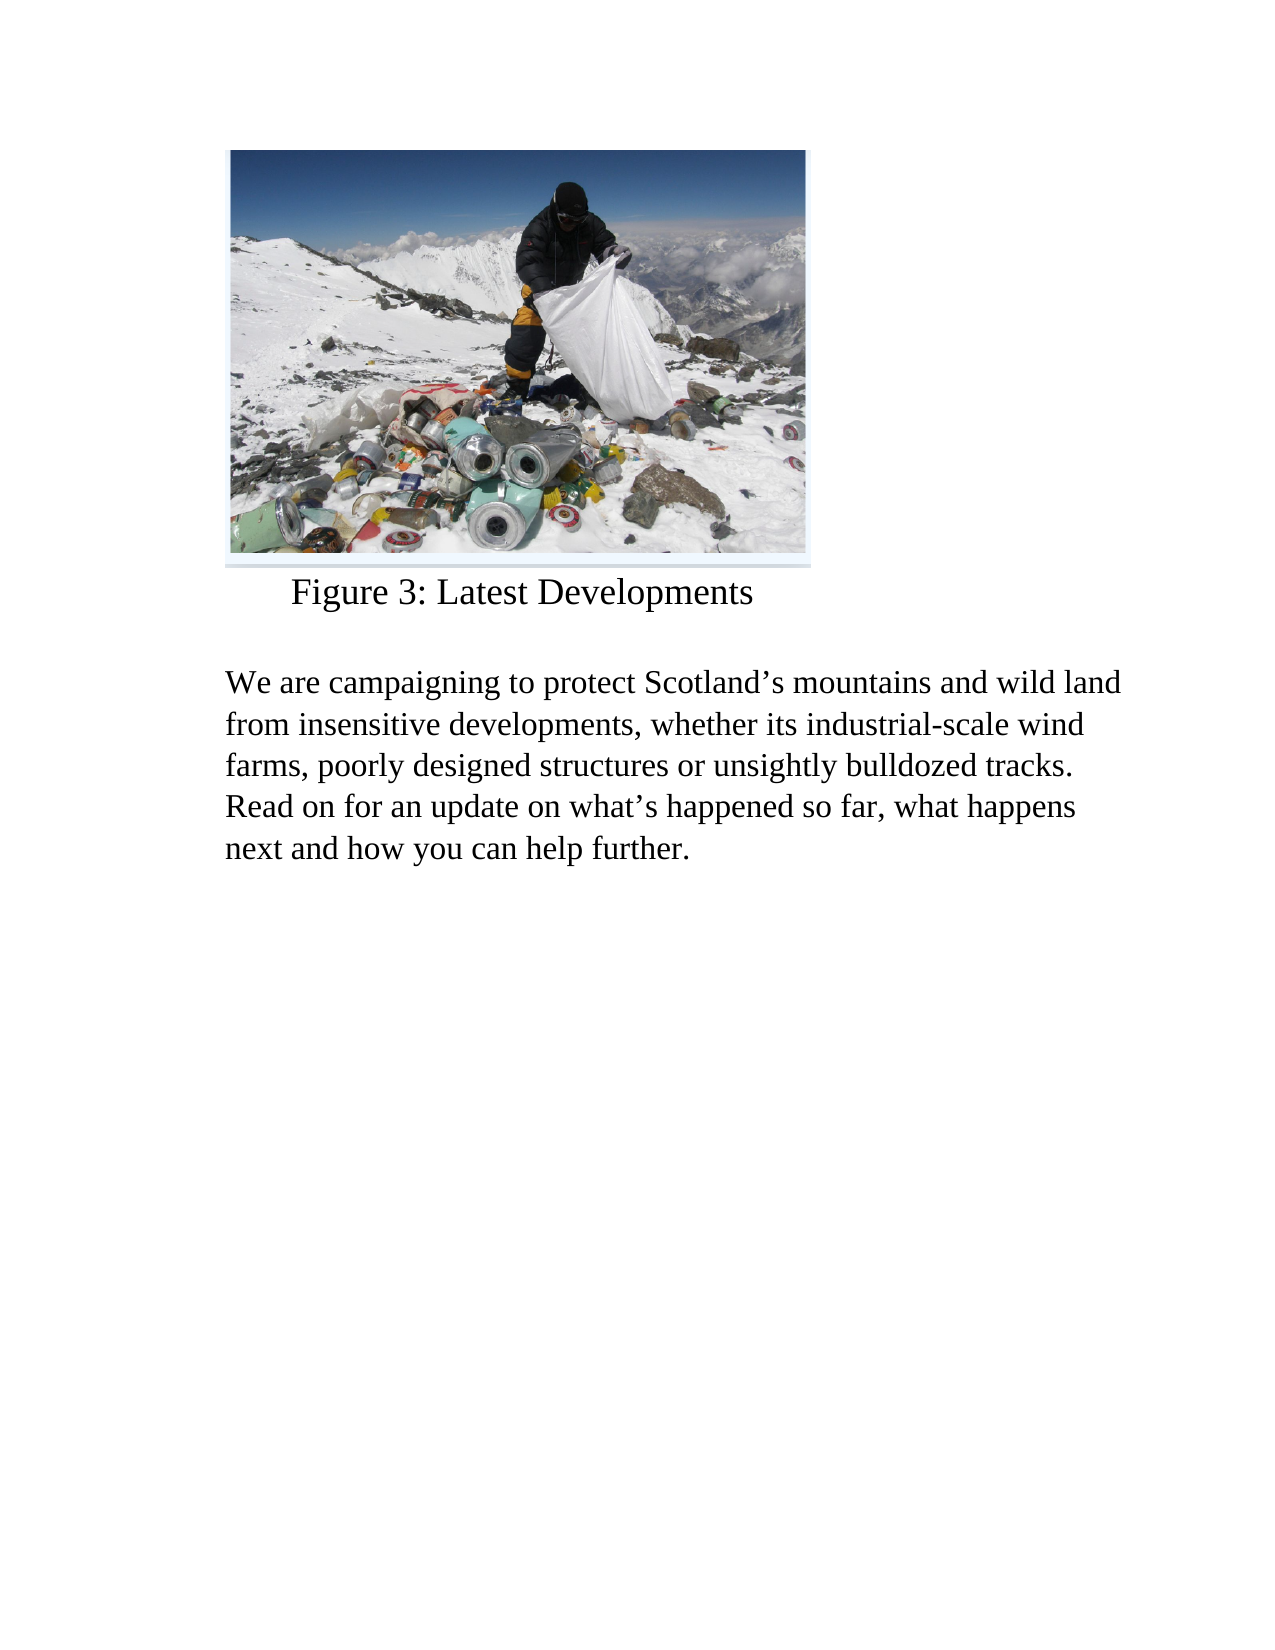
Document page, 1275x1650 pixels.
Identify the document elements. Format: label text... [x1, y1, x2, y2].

picture [225, 150, 811, 568]
list Figure 3: Latest Developments [225, 569, 1125, 613]
list We are campaigning to protect Scotland’s mountains and wild land from insensitive developments, whether its industrial-scale wind farms, poorly designed structures or unsightly bulldozed tracks. Read on for an update on what’s happened so far, what happens next and how you can help further. [225, 663, 1125, 866]
